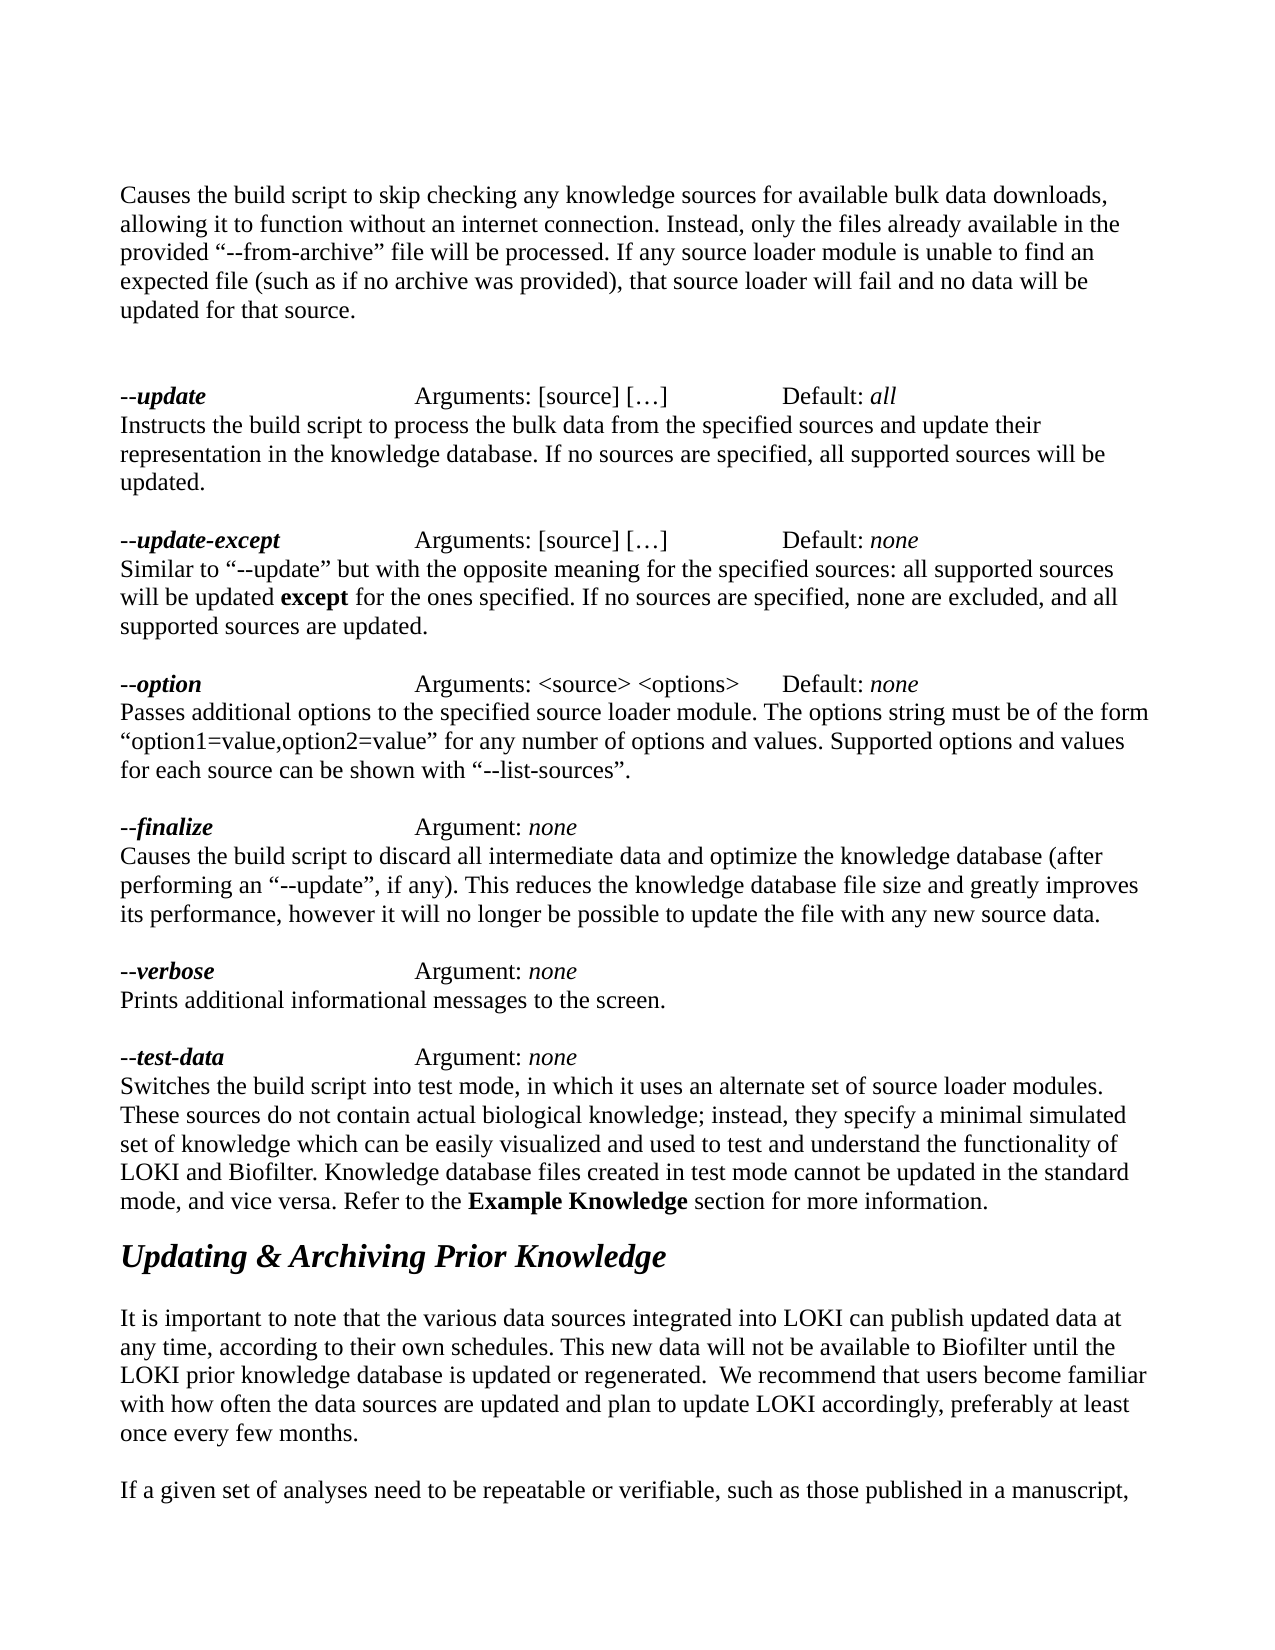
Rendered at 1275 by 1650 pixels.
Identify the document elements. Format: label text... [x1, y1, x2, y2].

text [120, 1475, 1155, 1504]
text --update-except Arguments: [source] […] Default: none [120, 525, 1155, 554]
subtitle Updating & Archiving Prior Knowledge [120, 1236, 1155, 1274]
text --finalize Argument: none [120, 812, 1155, 841]
text Causes the build script to discard all intermediate data and optimize the knowledge database (after performing an “--update”, if any). This reduces the knowledge database file size and greatly improves its performance, however it will no longer be possible to update the file with any new source data. [120, 841, 1155, 927]
text --verbose Argument: none [120, 956, 1155, 985]
text Prints additional informational messages to the screen. [120, 985, 1155, 1014]
text Switches the build script into test mode, in which it uses an alternate set of source loader modules. These sources do not contain actual biological knowledge; instead, they specify a minimal simulated set of knowledge which can be easily visualized and used to test and understand the functionality of LOKI and Biofilter. Knowledge database files created in test mode cannot be updated in the standard mode, and vice versa. [120, 1071, 1155, 1215]
text Passes additional options to the specified source loader module. The options string must be of the form “option1=value,option2=value” for any number of options and values. Supported options and values for each source can be shown with “--list-sources”. [120, 697, 1155, 784]
text Similar to “--update” but with the opposite meaning for the specified sources: all supported sources will be updated except for the ones specified. If no sources are specified, none are excluded, and all supported sources are updated. [120, 554, 1155, 640]
text --test-data Argument: none [120, 1042, 1155, 1071]
text Instructs the build script to process the bulk data from the specified sources and update their representation in the knowledge database. If no sources are specified, all supported sources will be updated. [120, 410, 1155, 496]
text Causes the build script to skip checking any knowledge sources for available bulk data downloads, allowing it to function without an internet connection. Instead, only the files already available in the provided “--from-archive” file will be processed. If any source loader module is unable to find an expected file (such as if no archive was provided), that source loader will fail and no data will be updated for that source. [120, 180, 1155, 324]
text --option Arguments: <source> <options> Default: none [120, 669, 1155, 697]
text --update Arguments: [source] […] Default: all [120, 381, 1155, 410]
text It is important to note that the various data sources integrated into LOKI can publish updated data at any time, according to their own schedules. This new data will not be available to Biofilter until the LOKI prior knowledge database is updated or regenerated. We recommend that users become familiar with how often the data sources are updated and plan to update LOKI accordingly, preferably at least once every few months. [120, 1303, 1155, 1447]
